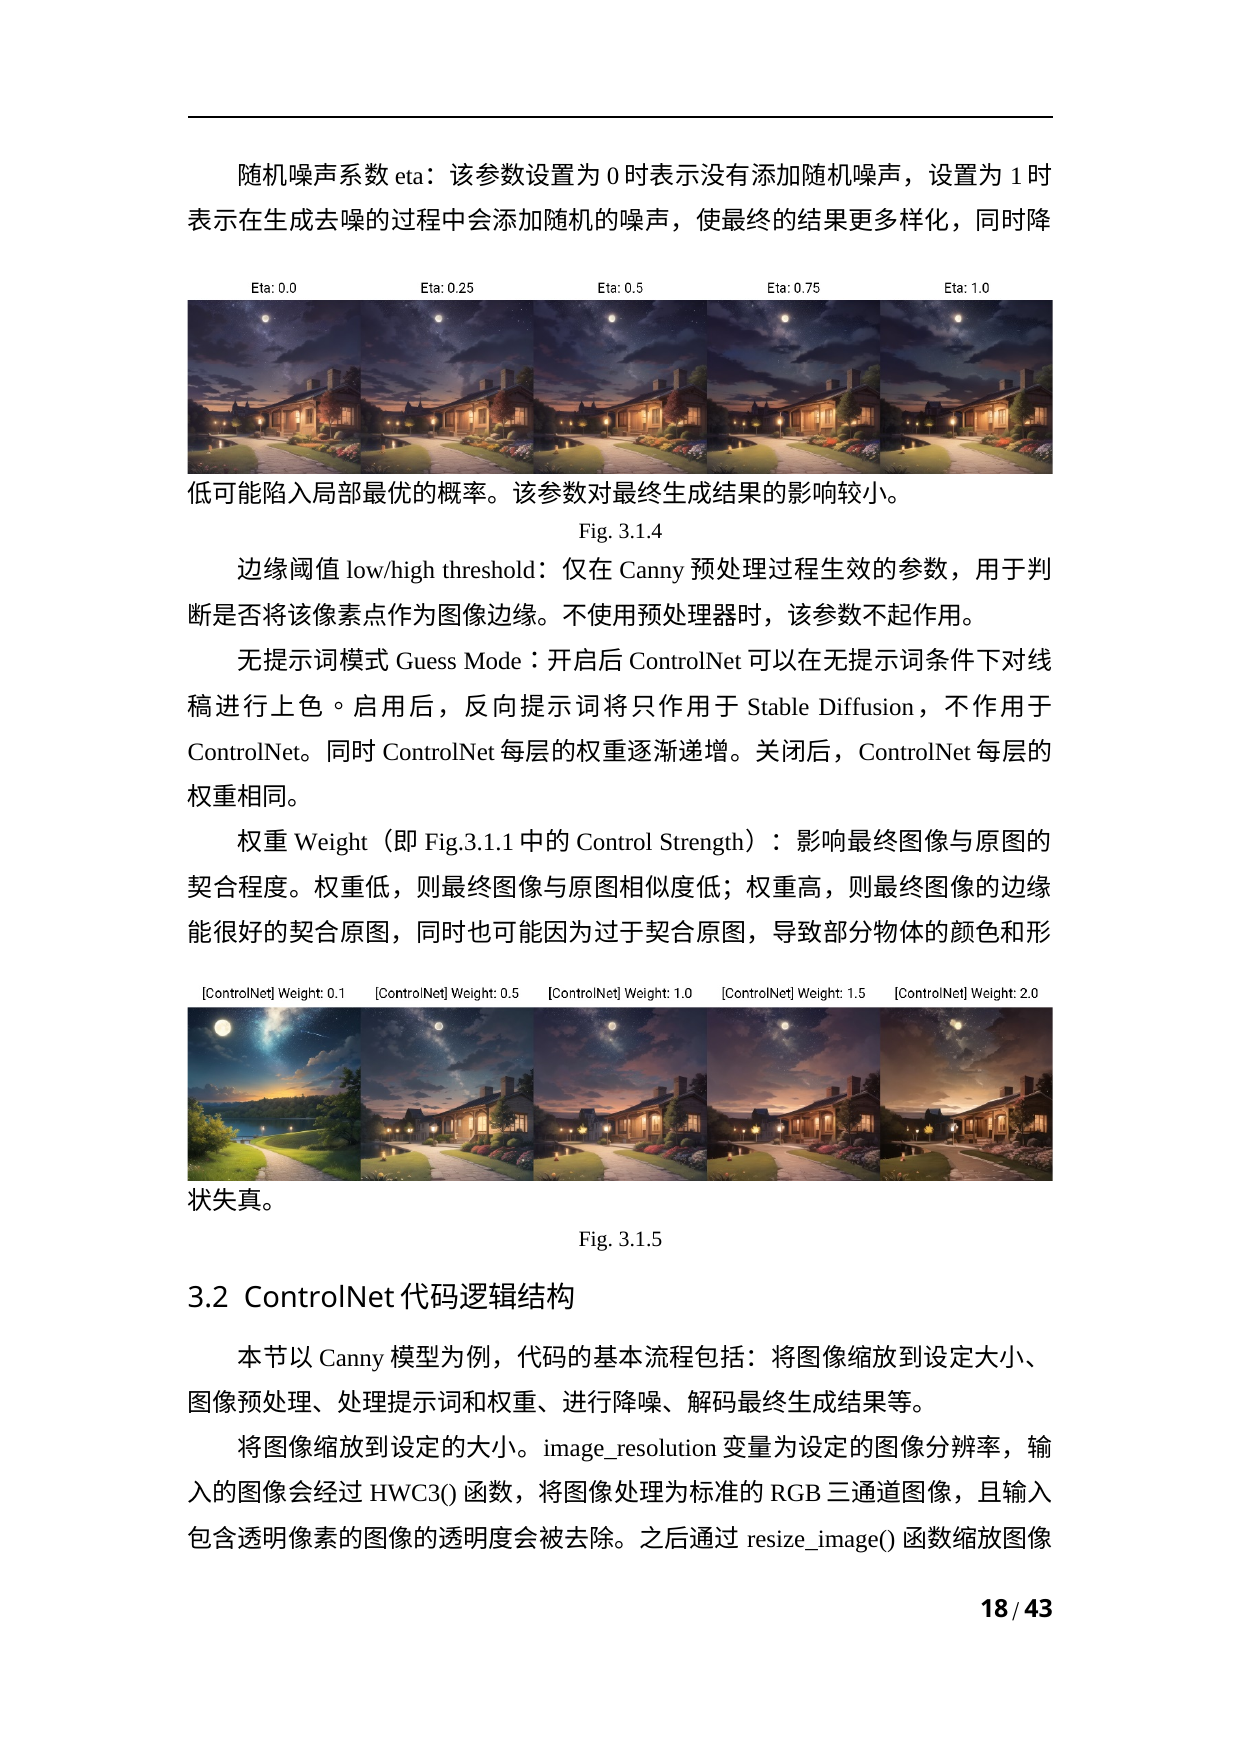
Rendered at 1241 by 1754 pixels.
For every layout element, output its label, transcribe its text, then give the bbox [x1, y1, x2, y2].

text Fig. 3.1.5 [187, 1226, 1053, 1251]
text 随机噪声系数eta：该参数设置为0时表示没有添加随机噪声，设置为1时表示在生成去噪的过程中会添加随机的噪声，使最终的结果更多样化，同时降低可能陷入局部最优的概率。该参数对最终生成结果的影响较小。 [187, 474, 1053, 509]
text 随机噪声系数eta：该参数设置为0时表示没有添加随机噪声，设置为1时表示在生成去噪的过程中会添加随机的噪声，使最终的结果更多样化，同时降低可能陷入局部最优的概率。该参数对最终生成结果的影响较小。 [187, 156, 1053, 276]
text 权重Weight（即Fig.3.1.1中的Control Strength）：影响最终图像与原图的契合程度。权重低，则最终图像与原图相似度低；权重高，则最终图像的边缘能很好的契合原图，同时也可能因为过于契合原图，导致部分物体的颜色和形状失真。 [187, 822, 1053, 979]
subtitle 3.2 ControlNet代码逻辑结构 [187, 1273, 1053, 1316]
text 本节以Canny模型为例，代码的基本流程包括：将图像缩放到设定大小、图像预处理、处理提示词和权重、进行降噪、解码最终生成结果等。 [187, 1337, 1053, 1418]
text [187, 1428, 1053, 1554]
text 边缘阈值low/high threshold：仅在Canny预处理过程生效的参数，用于判断是否将该像素点作为图像边缘。不使用预处理器时，该参数不起作用。 [187, 550, 1053, 632]
picture [187, 979, 1053, 1181]
picture [187, 276, 1053, 474]
text 无提示词模式Guess Mode：开启后ControlNet可以在无提示词条件下对线稿进行上色。启用后，反向提示词将只作用于Stable Diffusion，不作用于ControlNet。同时ControlNet每层的权重逐渐递增。关闭后，ControlNet每层的权重相同。 [187, 641, 1053, 813]
text 权重Weight（即Fig.3.1.1中的Control Strength）：影响最终图像与原图的契合程度。权重低，则最终图像与原图相似度低；权重高，则最终图像的边缘能很好的契合原图，同时也可能因为过于契合原图，导致部分物体的颜色和形状失真。 [187, 1181, 1053, 1217]
text Fig. 3.1.4 [187, 518, 1053, 544]
